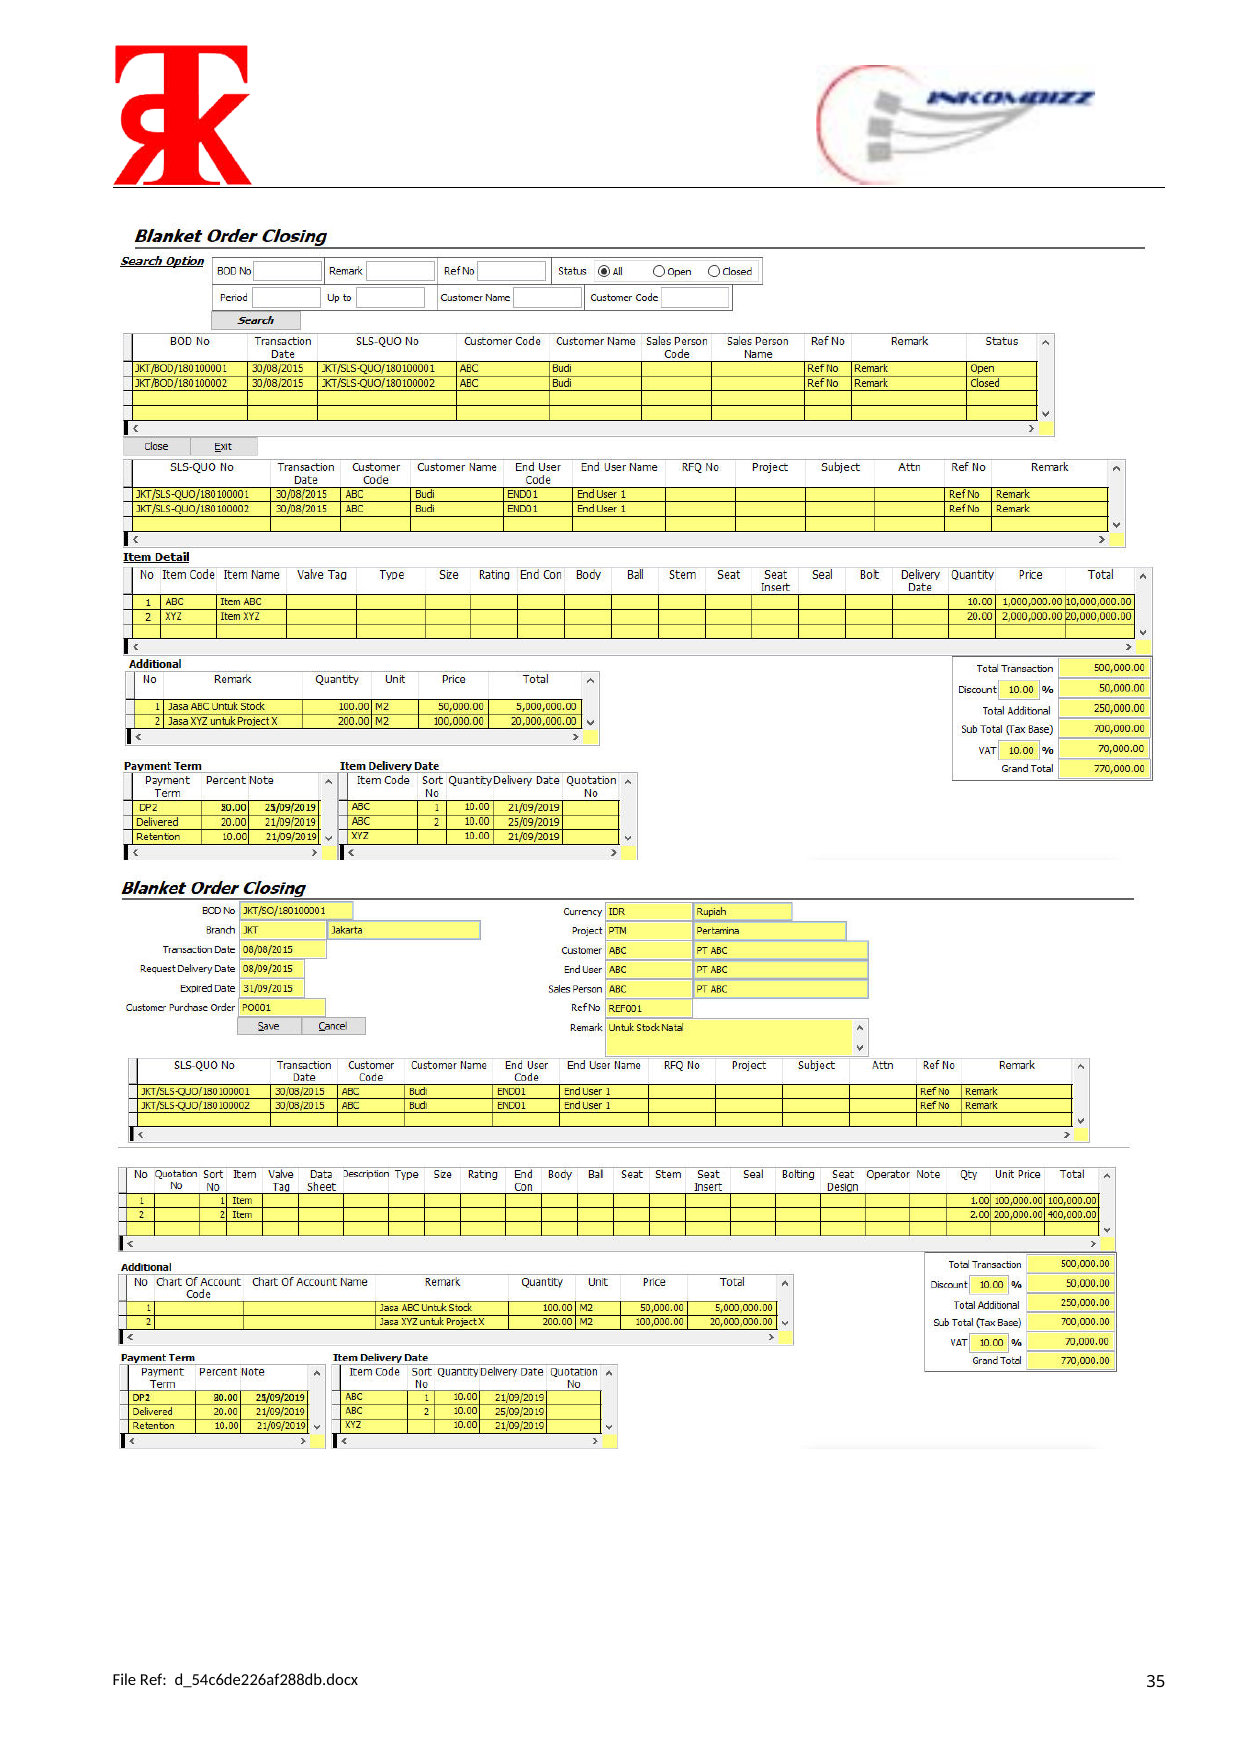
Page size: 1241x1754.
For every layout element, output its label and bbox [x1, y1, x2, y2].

picture [816, 65, 1096, 185]
picture [112, 45, 253, 185]
picture [112, 207, 1166, 1449]
